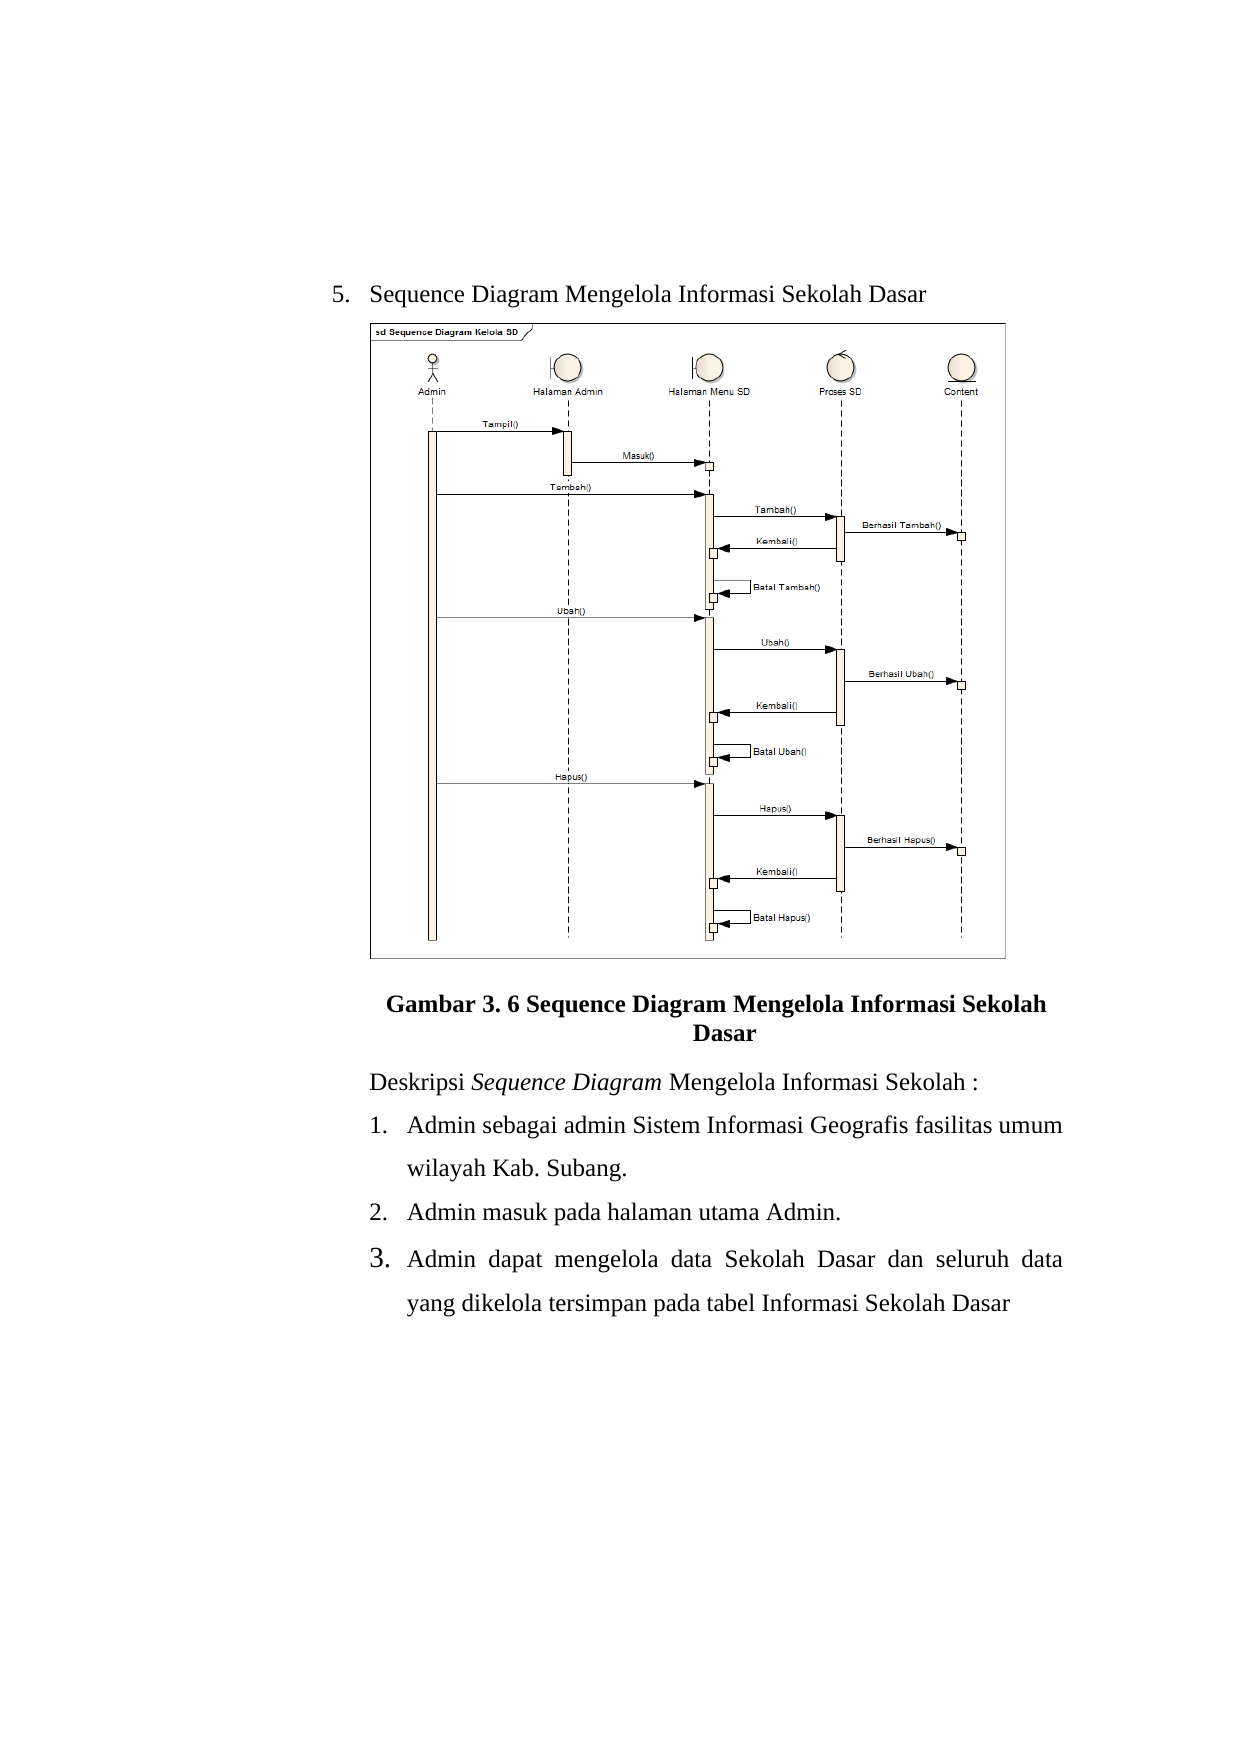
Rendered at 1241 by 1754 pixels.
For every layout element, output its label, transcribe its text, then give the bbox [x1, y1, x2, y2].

list Admin masuk pada halaman utama Admin. [369, 1197, 1063, 1225]
list Deskripsi Sequence Diagram Mengelola Informasi Sekolah : [369, 1067, 1063, 1096]
list Admin dapat mengelola data Sekolah Dasar dan seluruh data yang dikelola tersimpan pada tabel Informasi Sekolah Dasar [369, 1240, 1063, 1316]
picture [369, 322, 1006, 959]
list Admin sebagai admin Sistem Informasi Geografis fasilitas umum wilayah Kab. Subang. [369, 1110, 1063, 1182]
list Sequence Diagram Mengelola Informasi Sekolah Dasar [332, 279, 1063, 308]
